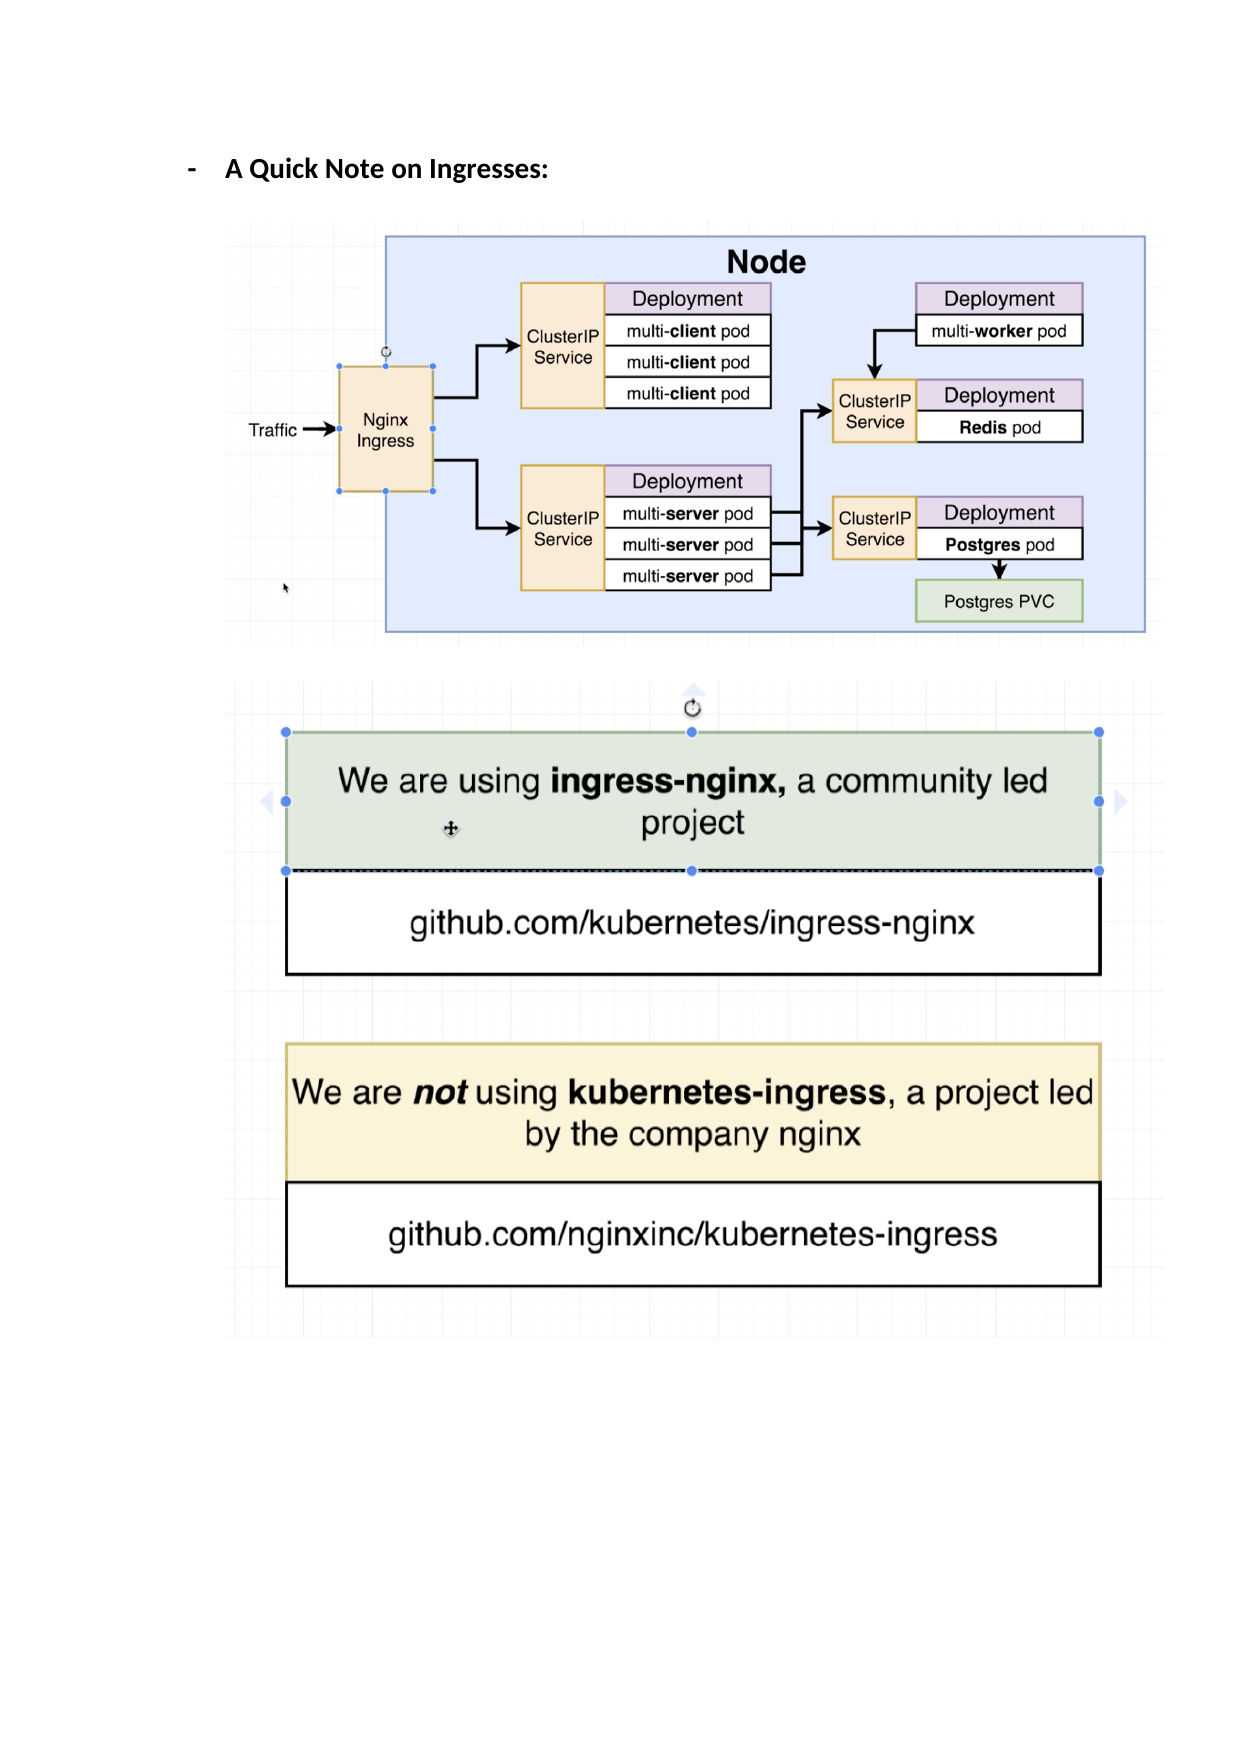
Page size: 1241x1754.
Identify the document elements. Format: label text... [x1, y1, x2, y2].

list A Quick Note on Ingresses: [187, 150, 1090, 186]
picture [225, 681, 1165, 1338]
picture [225, 221, 1165, 646]
